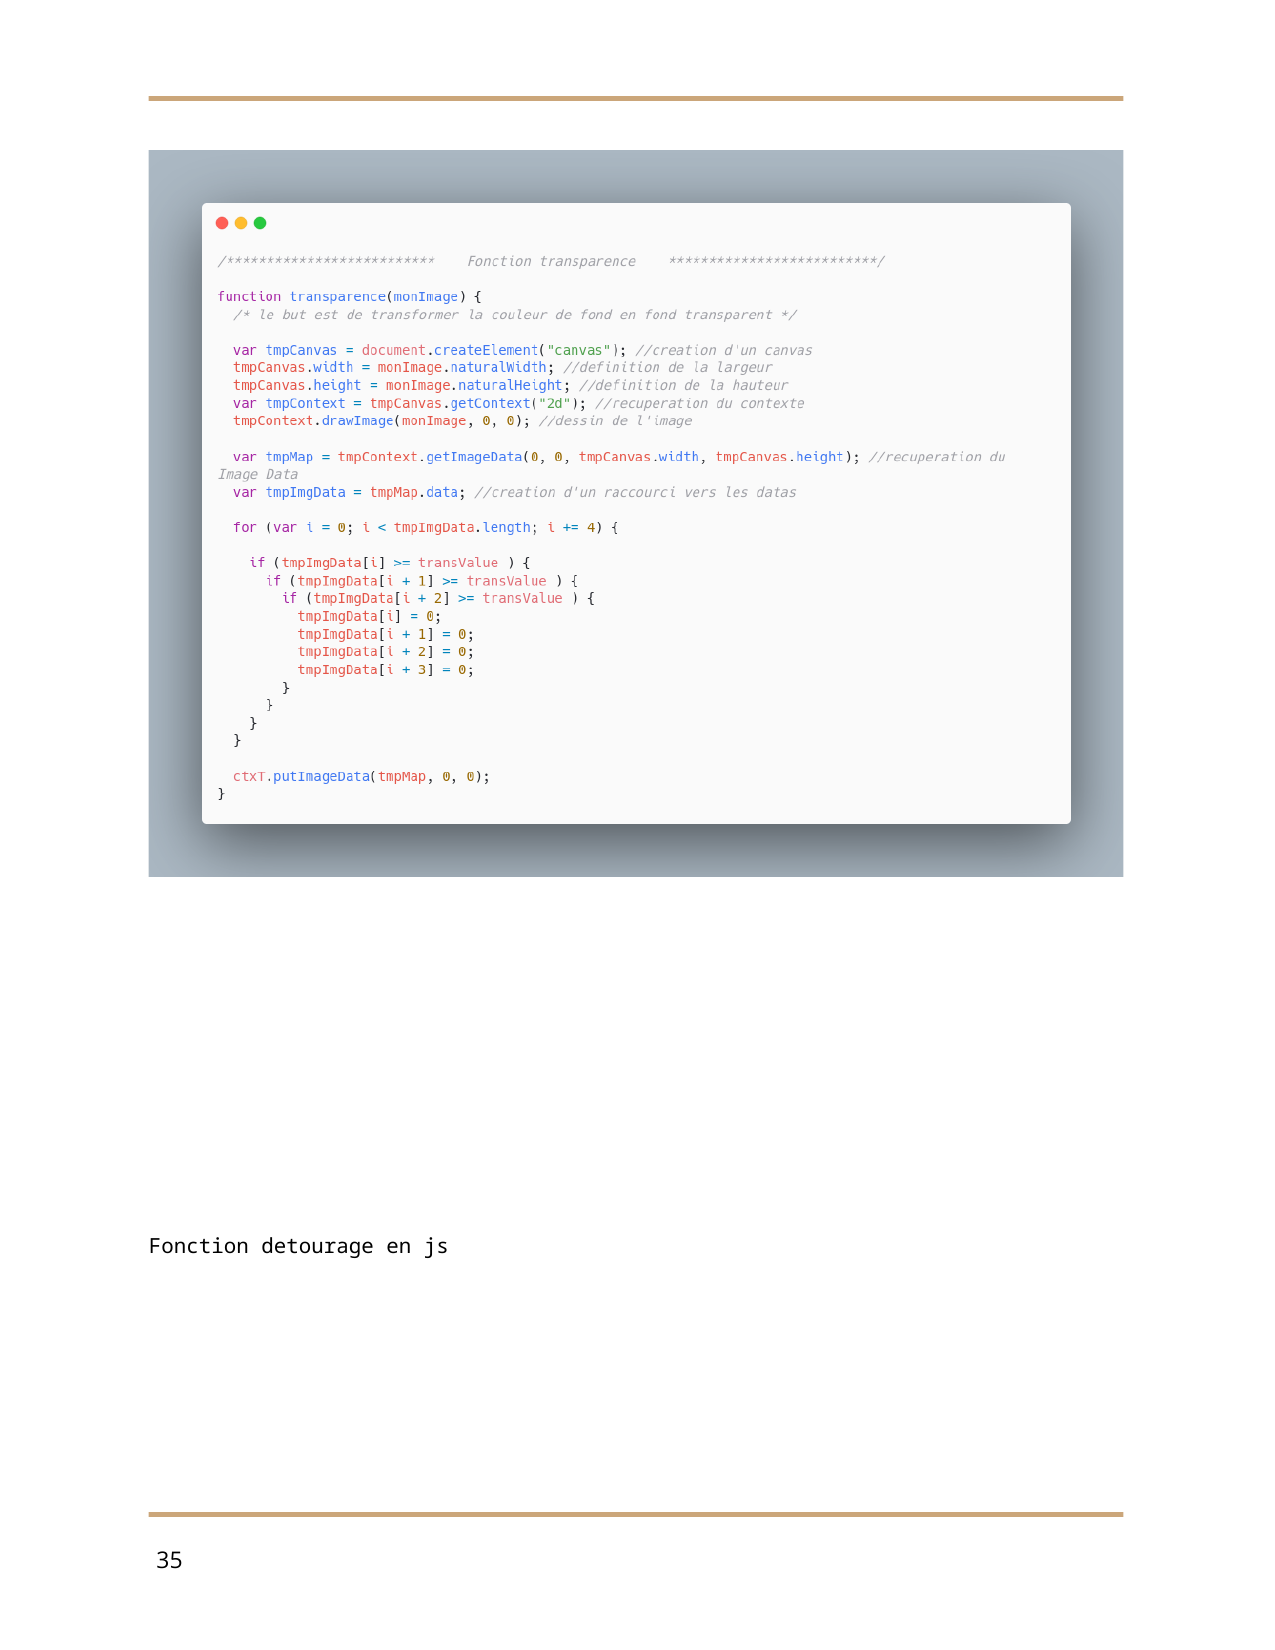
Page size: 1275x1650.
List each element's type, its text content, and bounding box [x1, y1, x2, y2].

picture [148, 96, 1124, 101]
text Fonction detourage en js [148, 1231, 1125, 1259]
picture [148, 1512, 1124, 1517]
picture [148, 150, 1124, 877]
